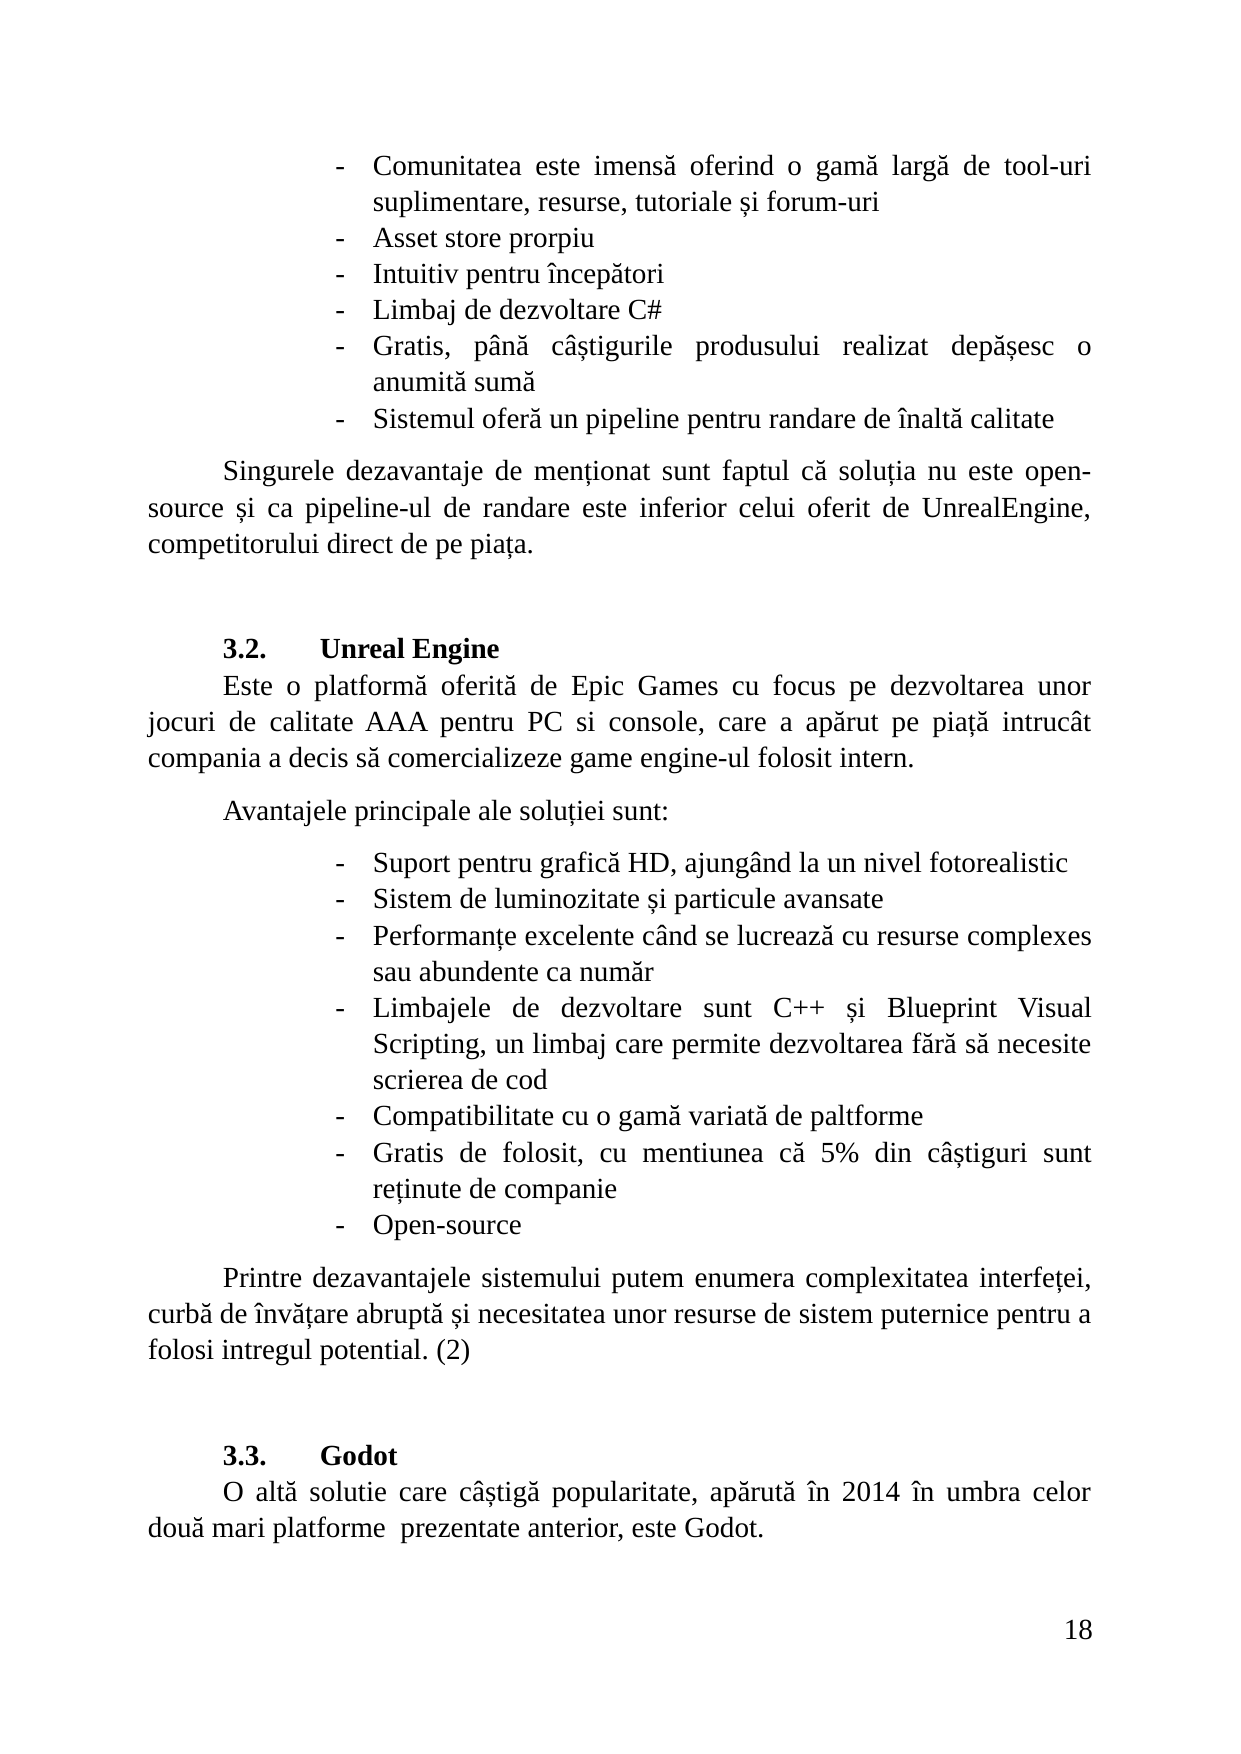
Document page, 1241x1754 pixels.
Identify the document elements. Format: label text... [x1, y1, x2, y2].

text Avantajele principale ale soluției sunt: [148, 793, 1092, 826]
list Gratis de folosit, cu mentiunea că 5% din câștiguri sunt reținute de companie [335, 1135, 1092, 1204]
text Este o platformă oferită de Epic Games cu focus pe dezvoltarea unor jocuri de calitate AAA pentru PC si console, care a apărut pe piață intrucât compania a decis să comercializeze game engine-ul folosit intern. [148, 668, 1092, 773]
list Asset store prorpiu [335, 220, 1092, 253]
text Singurele dezavantaje de menționat sunt faptul că soluția nu este open-source și ca pipeline-ul de randare este inferior celui oferit de UnrealEngine, competitorului direct de pe piața. [148, 453, 1092, 559]
list Suport pentru grafică HD, ajungând la un nivel fotorealistic [335, 846, 1092, 879]
text O altă solutie care câștigă popularitate, apărută în 2014 în umbra celor două mari platforme prezentate anterior, este Godot. [148, 1474, 1092, 1543]
list Limbaj de dezvoltare C# [335, 292, 1092, 326]
subtitle Unreal Engine [223, 631, 1092, 665]
subtitle Godot [223, 1438, 1092, 1471]
list Intuitiv pentru începători [335, 256, 1092, 290]
list Comunitatea este imensă oferind o gamă largă de tool-uri suplimentare, resurse, tutoriale și forum-uri [335, 148, 1092, 217]
list Limbajele de dezvoltare sunt C++ și Blueprint Visual Scripting, un limbaj care permite dezvoltarea fără să necesite scrierea de cod [335, 990, 1092, 1096]
list Compatibilitate cu o gamă variată de paltforme [335, 1098, 1092, 1132]
list Sistem de luminozitate și particule avansate [335, 882, 1092, 915]
text Printre dezavantajele sistemului putem enumera complexitatea interfeței, curbă de învățare abruptă și necesitatea unor resurse de sistem puternice pentru a folosi intregul potential. [148, 1260, 1092, 1366]
list Sistemul oferă un pipeline pentru randare de înaltă calitate [335, 401, 1092, 434]
list Performanțe excelente când se lucrează cu resurse complexes sau abundente ca număr [335, 918, 1092, 987]
list Gratis, până câștigurile produsului realizat depășesc o anumită sumă [335, 328, 1092, 398]
list Open-source [335, 1207, 1092, 1241]
